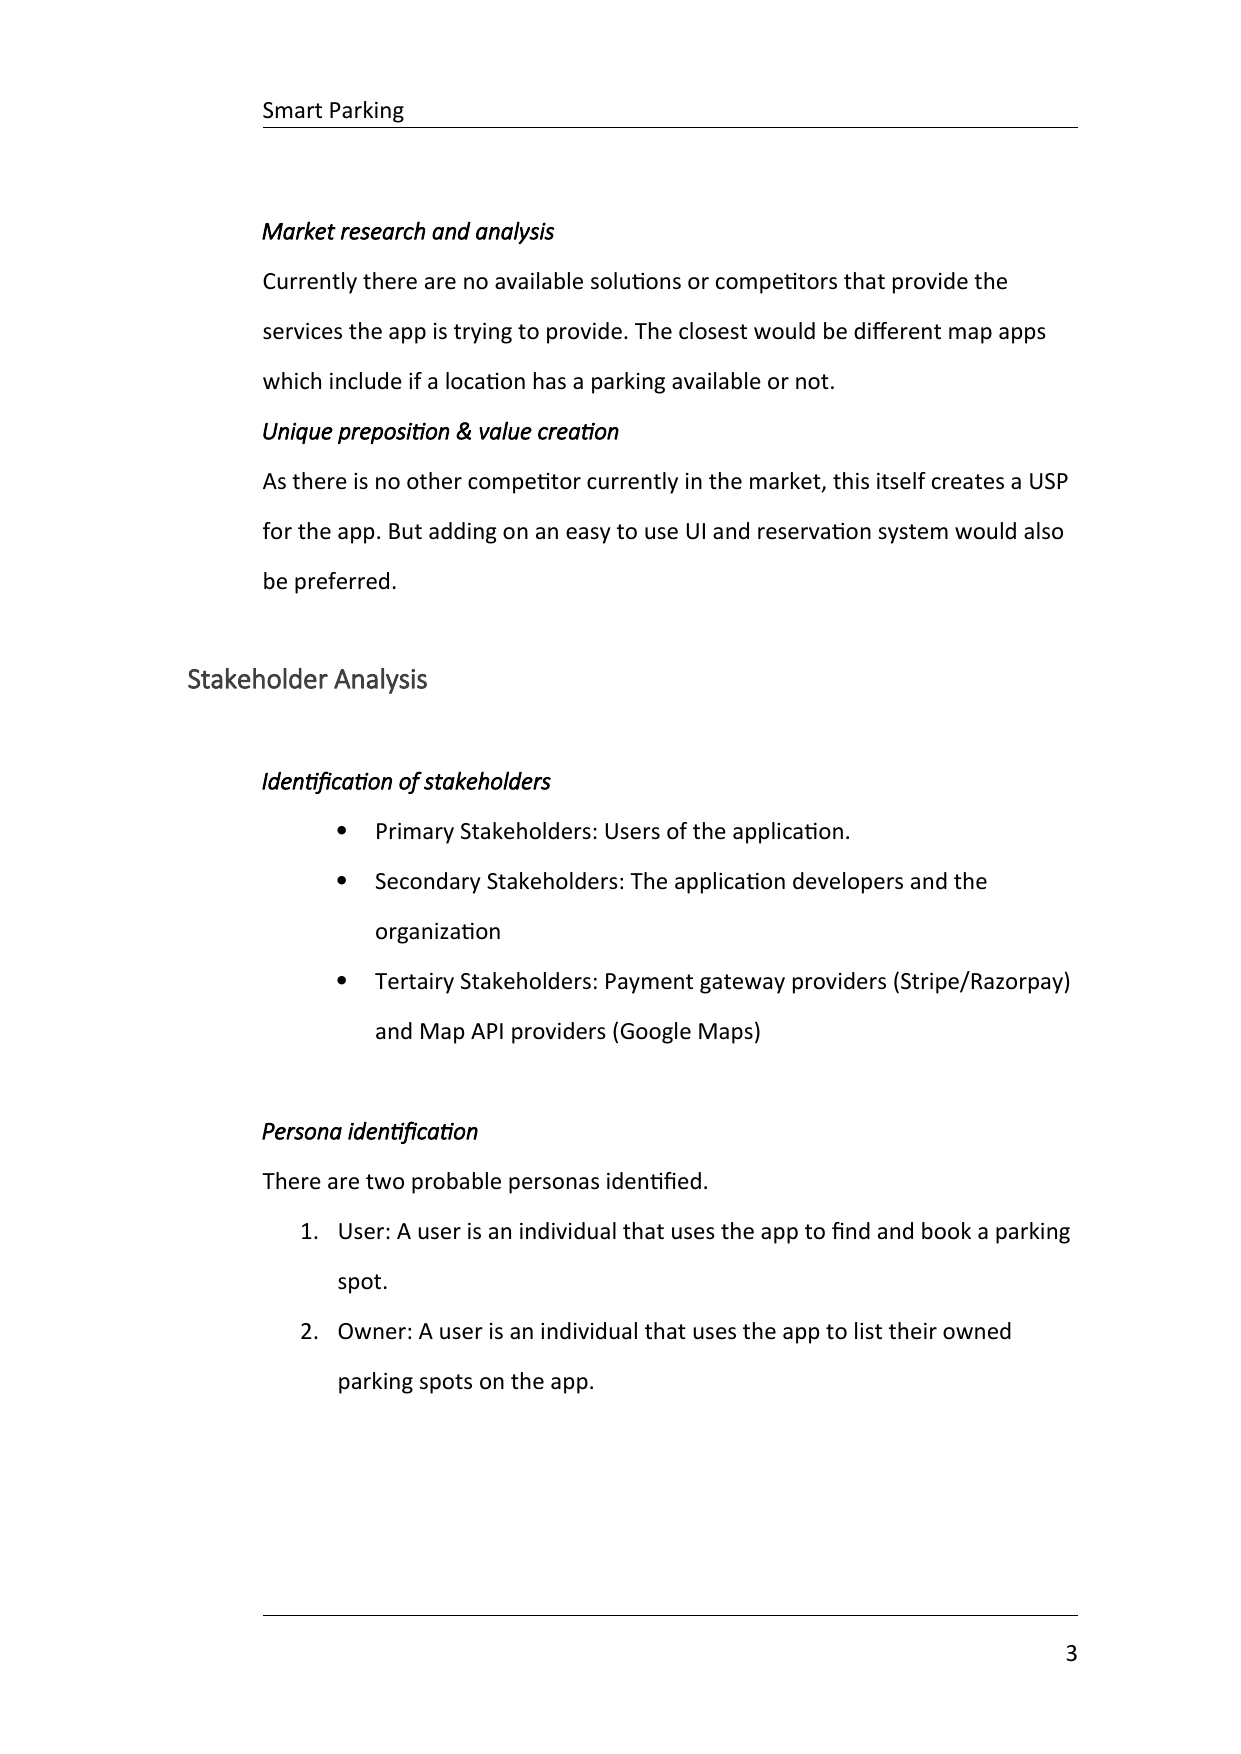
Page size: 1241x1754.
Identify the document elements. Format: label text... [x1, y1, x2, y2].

list User: A user is an individual that uses the app to find and book a parking spot. [300, 1195, 1078, 1295]
subtitle Identification of stakeholders [261, 745, 1078, 795]
list Owner: A user is an individual that uses the app to list their owned parking spots on the app. [300, 1295, 1078, 1395]
list Secondary Stakeholders: The application developers and the organization [337, 845, 1078, 945]
text As there is no other competitor currently in the market, this itself creates a USP for the app. But adding on an easy to use UI and reservation system would also be preferred. [262, 445, 1078, 595]
subtitle Persona identification [261, 1095, 1078, 1145]
subtitle Stakeholder Analysis [187, 645, 1078, 695]
list Tertairy Stakeholders: Payment gateway providers (Stripe/Razorpay) and Map API providers (Google Maps) [337, 945, 1078, 1045]
subtitle Unique preposition & value creation [261, 395, 1078, 445]
list Primary Stakeholders: Users of the application. [337, 795, 1078, 845]
subtitle Market research and analysis [261, 195, 1078, 245]
text There are two probable personas identified. [262, 1145, 1078, 1195]
text Currently there are no available solutions or competitors that provide the services the app is trying to provide. The closest would be different map apps which include if a location has a parking available or not. [262, 245, 1078, 395]
